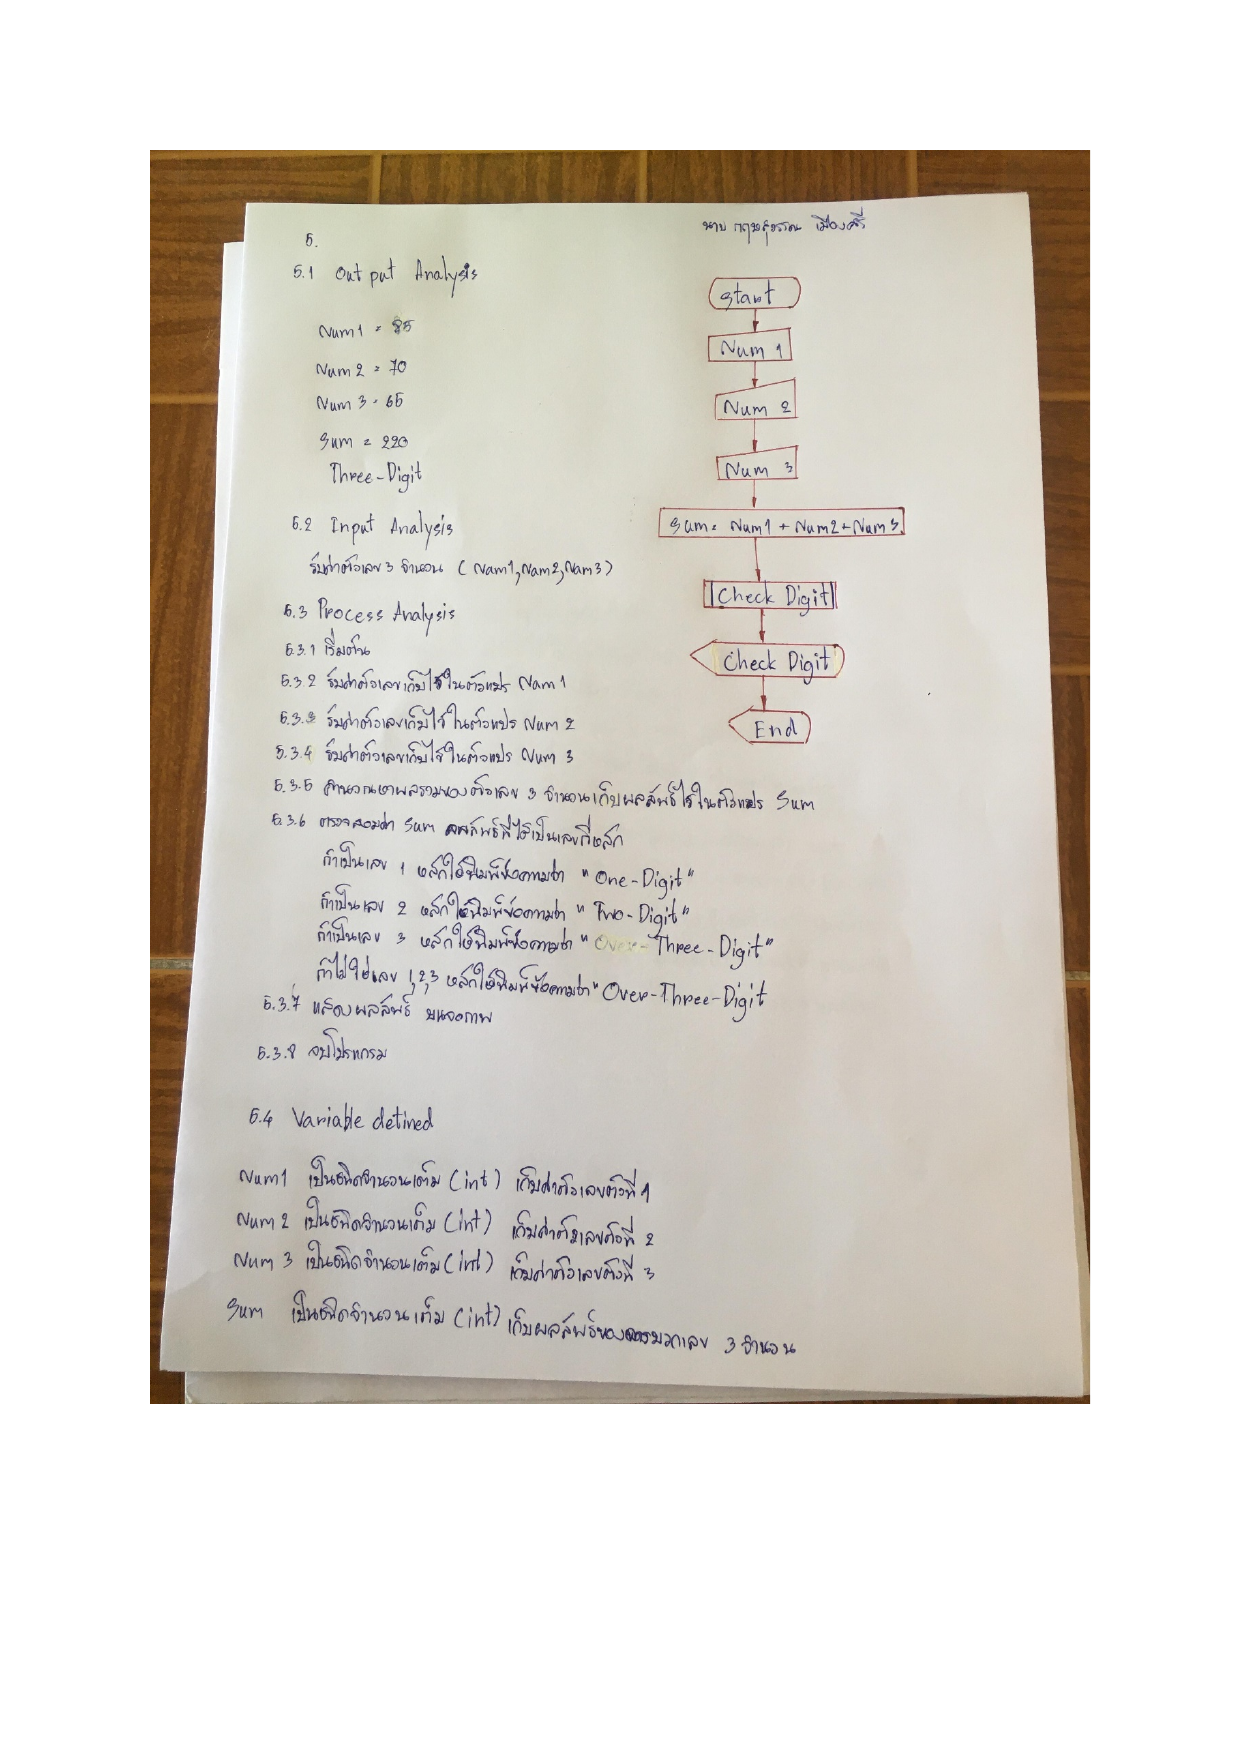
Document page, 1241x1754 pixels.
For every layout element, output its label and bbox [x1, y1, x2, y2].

picture [150, 150, 1091, 1404]
